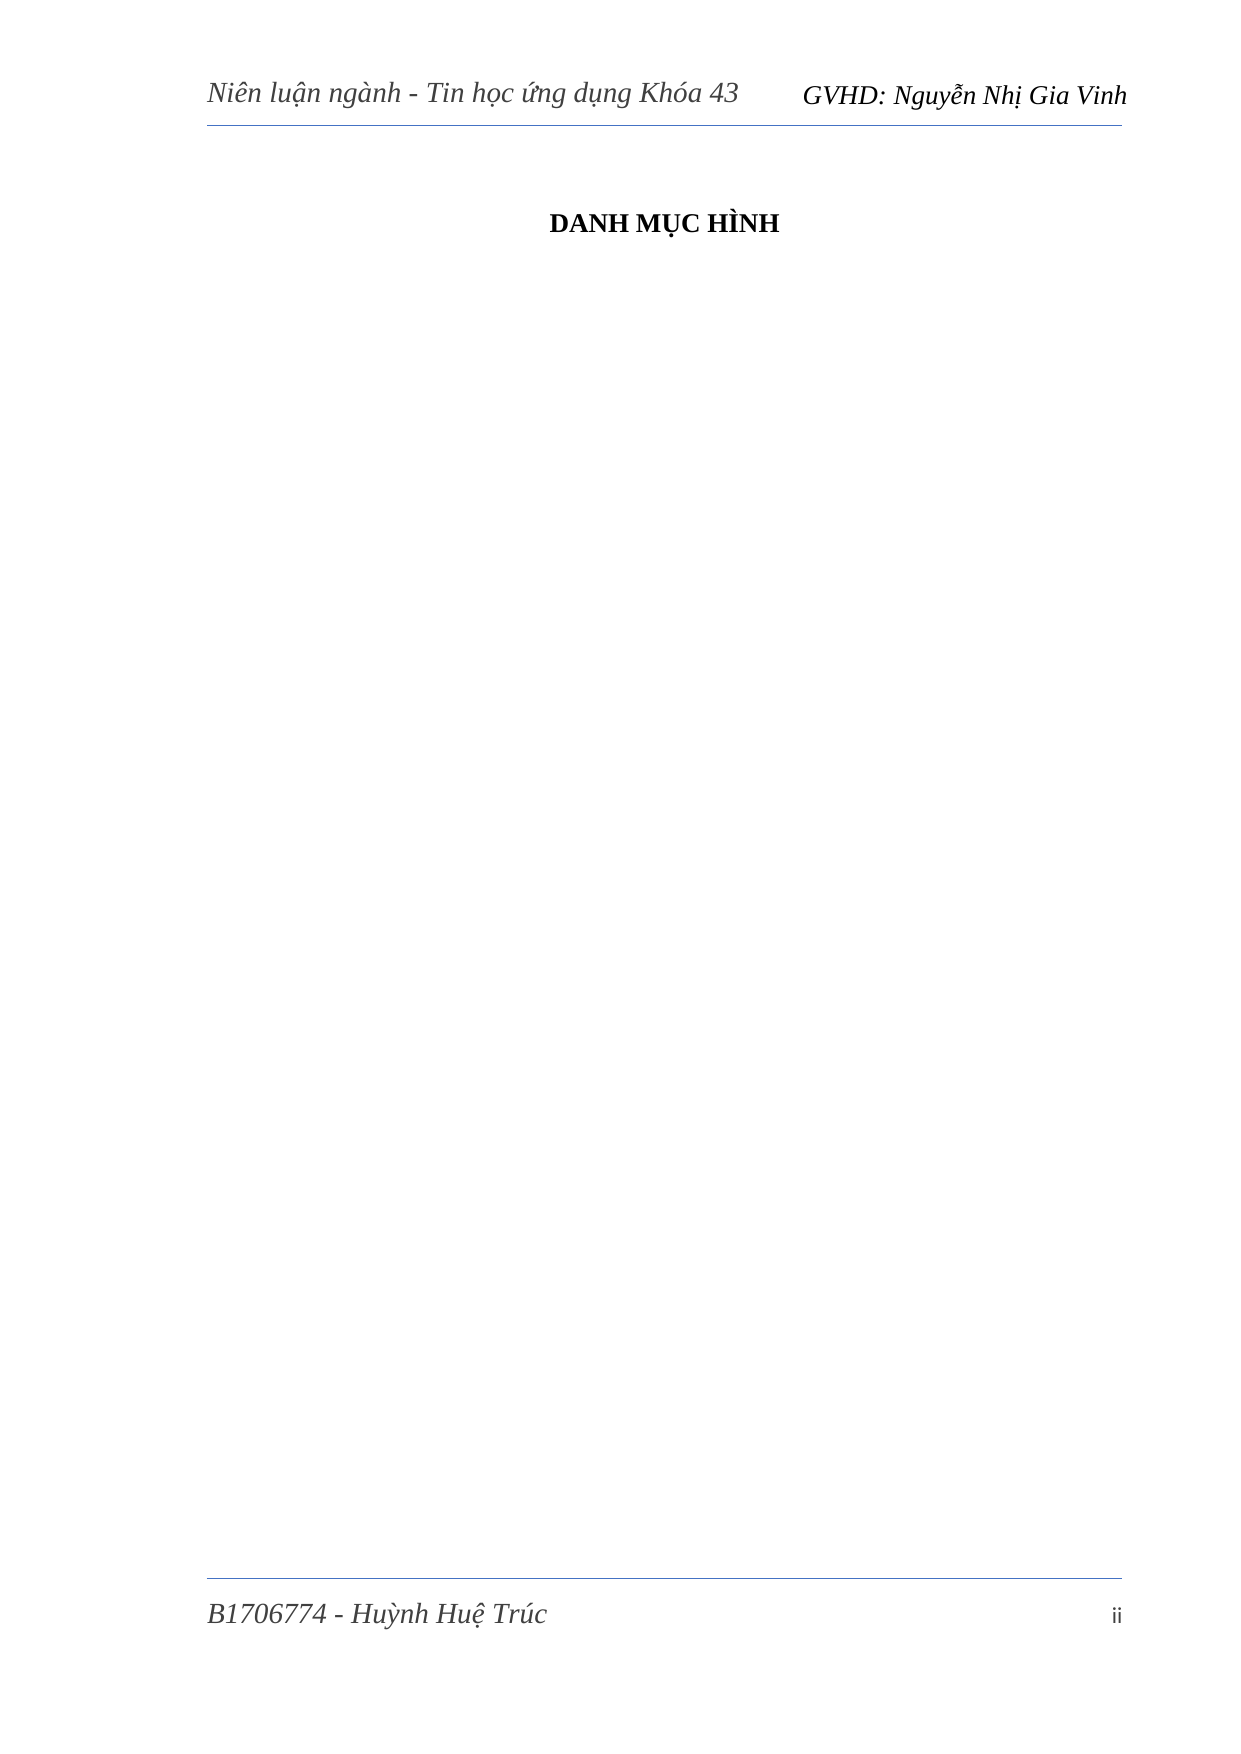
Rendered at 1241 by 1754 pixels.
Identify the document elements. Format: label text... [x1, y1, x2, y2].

text DANH MỤC HÌNH [207, 207, 1122, 238]
